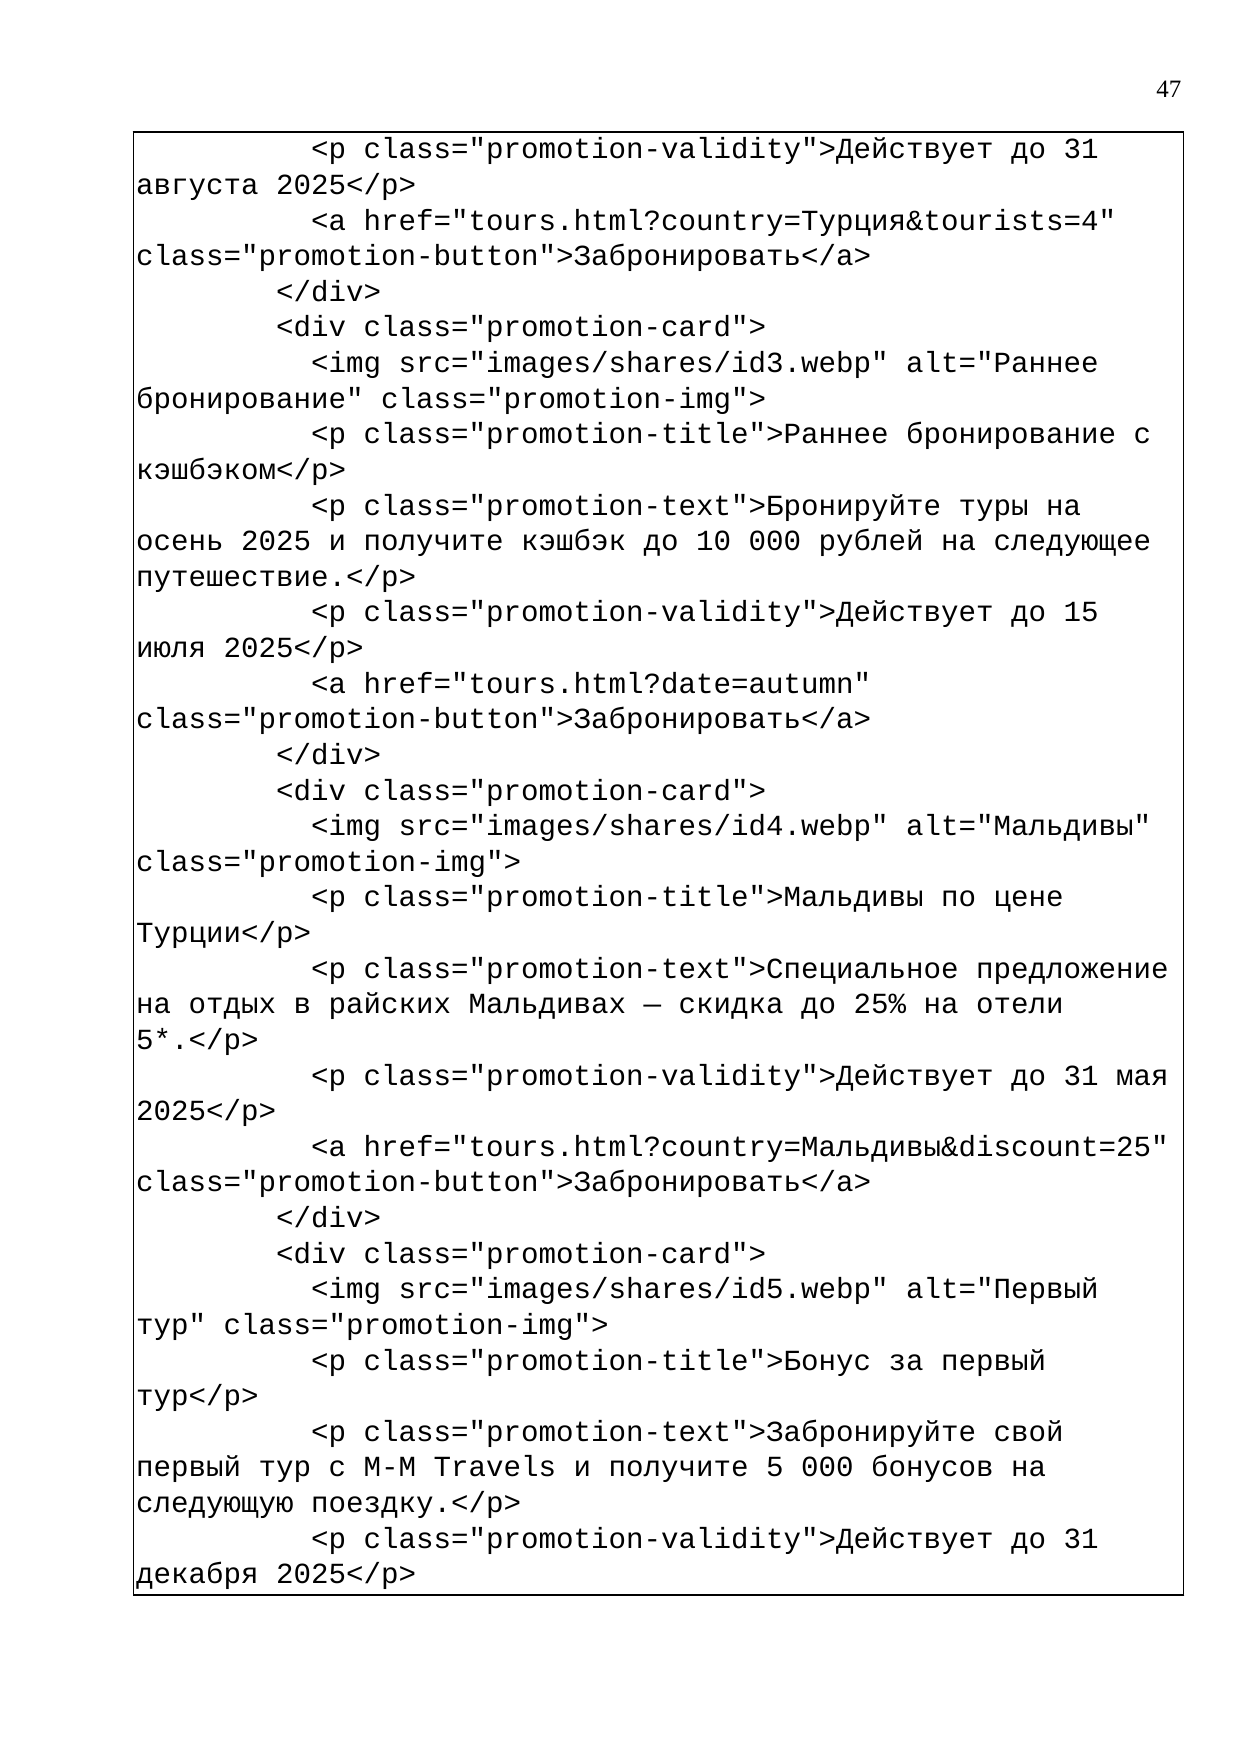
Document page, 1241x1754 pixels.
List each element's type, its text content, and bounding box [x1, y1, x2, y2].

text <p class="promotion-title">Бонус за первый тур</p> [134, 1343, 1183, 1414]
text <a href="tours.html?date=autumn" class="promotion-button">Забронировать</a> [134, 666, 1183, 737]
text <div class="promotion-card"> [134, 1236, 1183, 1271]
text <p class="promotion-text">Бронируйте туры на осень 2025 и получите кэшбэк до 10 000 рублей на следующее путешествие.</p> [134, 488, 1183, 594]
text <p class="promotion-title">Мальдивы по цене Турции</p> [134, 879, 1183, 951]
text <p class="promotion-text">Забронируйте свой первый тур с M-M Travels и получите 5 000 бонусов на следующую поездку.</p> [134, 1414, 1183, 1521]
text <div class="promotion-card"> [134, 309, 1183, 345]
text <p class="promotion-validity">Действует до 31 августа 2025</p> [134, 133, 1183, 203]
text </div> [134, 1200, 1183, 1236]
text <a href="tours.html?country=Турция&tourists=4" class="promotion-button">Забронировать</a> [134, 203, 1183, 274]
text </div> [134, 737, 1183, 773]
text </div> [134, 274, 1183, 309]
text <p class="promotion-validity">Действует до 15 июля 2025</p> [134, 594, 1183, 666]
text <img src="images/shares/id3.webp" alt="Раннее бронирование" class="promotion-img"> [134, 345, 1183, 416]
text <p class="promotion-validity">Действует до 31 мая 2025</p> [134, 1058, 1183, 1129]
text <img src="images/shares/id4.webp" alt="Мальдивы" class="promotion-img"> [134, 808, 1183, 879]
text <p class="promotion-validity">Действует до 31 декабря 2025</p> [134, 1521, 1183, 1594]
text <p class="promotion-title">Раннее бронирование с кэшбэком</p> [134, 416, 1183, 488]
text <a href="tours.html?country=Мальдивы&discount=25" class="promotion-button">Забронировать</a> [134, 1129, 1183, 1200]
text <div class="promotion-card"> [134, 773, 1183, 808]
text <p class="promotion-text">Специальное предложение на отдых в райских Мальдивах — скидка до 25% на отели 5*.</p> [134, 951, 1183, 1058]
text <img src="images/shares/id5.webp" alt="Первый тур" class="promotion-img"> [134, 1271, 1183, 1343]
